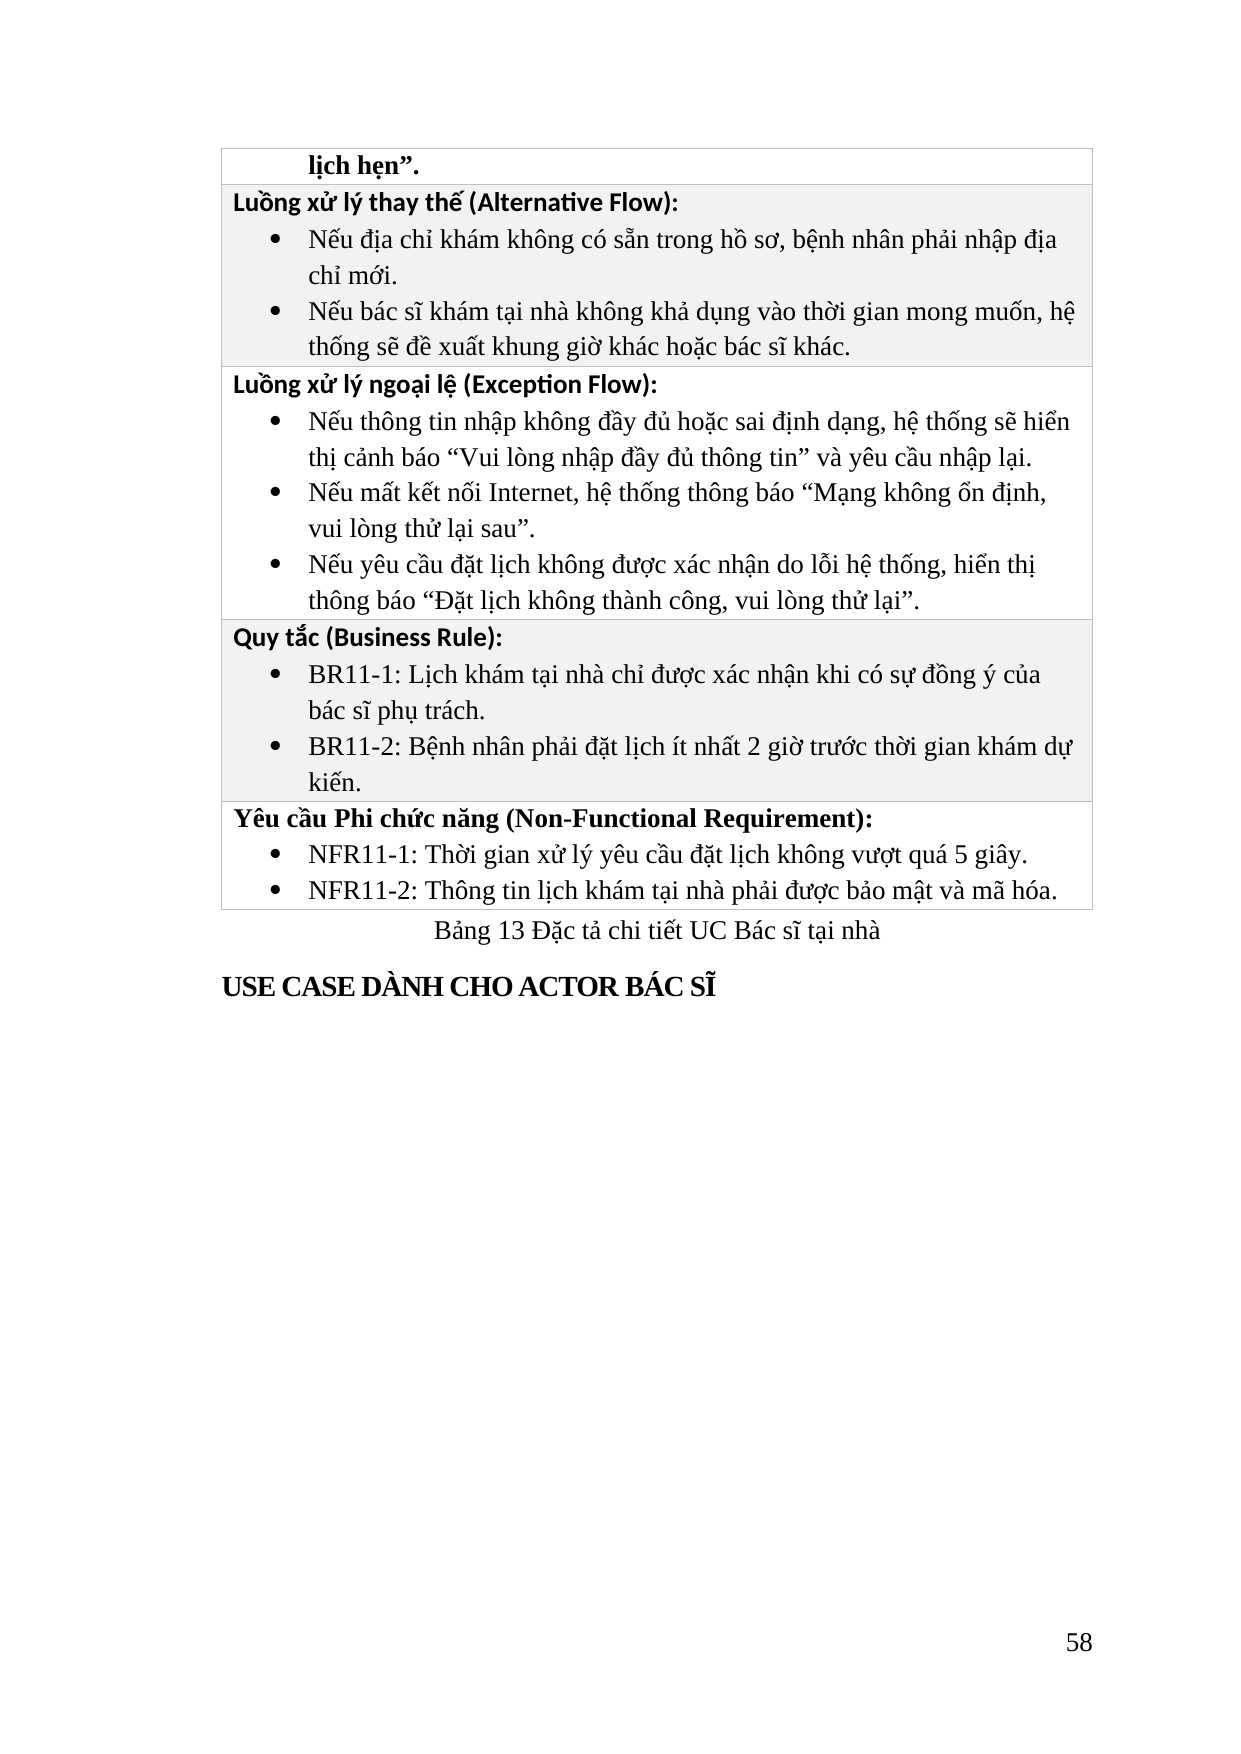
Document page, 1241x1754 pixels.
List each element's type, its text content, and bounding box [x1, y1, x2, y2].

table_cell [222, 149, 1092, 184]
table_cell Quy tắc (Business Rule): BR11-1: Lịch khám tại nhà chỉ được xác nhận khi có sự đồng ý của bác sĩ phụ trách. BR11-2: Bệnh nhân phải đặt lịch ít nhất 2 giờ trước thời gian khám dự kiến. [222, 620, 1092, 801]
title USE CASE DÀNH CHO ACTOR BÁC SĨ [221, 969, 1092, 1003]
table_cell Luồng xử lý ngoại lệ (Exception Flow): Nếu thông tin nhập không đầy đủ hoặc sai định dạng, hệ thống sẽ hiển thị cảnh báo “Vui lòng nhập đầy đủ thông tin” và yêu cầu nhập lại. Nếu mất kết nối Internet, hệ thống thông báo “Mạng không ổn định, vui lòng thử lại sau”. Nếu yêu cầu đặt lịch không được xác nhận do lỗi hệ thống, hiển thị thông báo “Đặt lịch không thành công, vui lòng thử lại”. [222, 367, 1092, 619]
table_cell Yêu cầu Phi chức năng (Non-Functional Requirement): NFR11-1: Thời gian xử lý yêu cầu đặt lịch không vượt quá 5 giây. NFR11-2: Thông tin lịch khám tại nhà phải được bảo mật và mã hóa. [222, 802, 1092, 909]
table_cell Luồng xử lý thay thế (Alternative Flow): Nếu địa chỉ khám không có sẵn trong hồ sơ, bệnh nhân phải nhập địa chỉ mới. Nếu bác sĩ khám tại nhà không khả dụng vào thời gian mong muốn, hệ thống sẽ đề xuất khung giờ khác hoặc bác sĩ khác. [222, 185, 1092, 366]
text Bảng 13 Đặc tả chi tiết UC Bác sĩ tại nhà [221, 914, 1092, 946]
